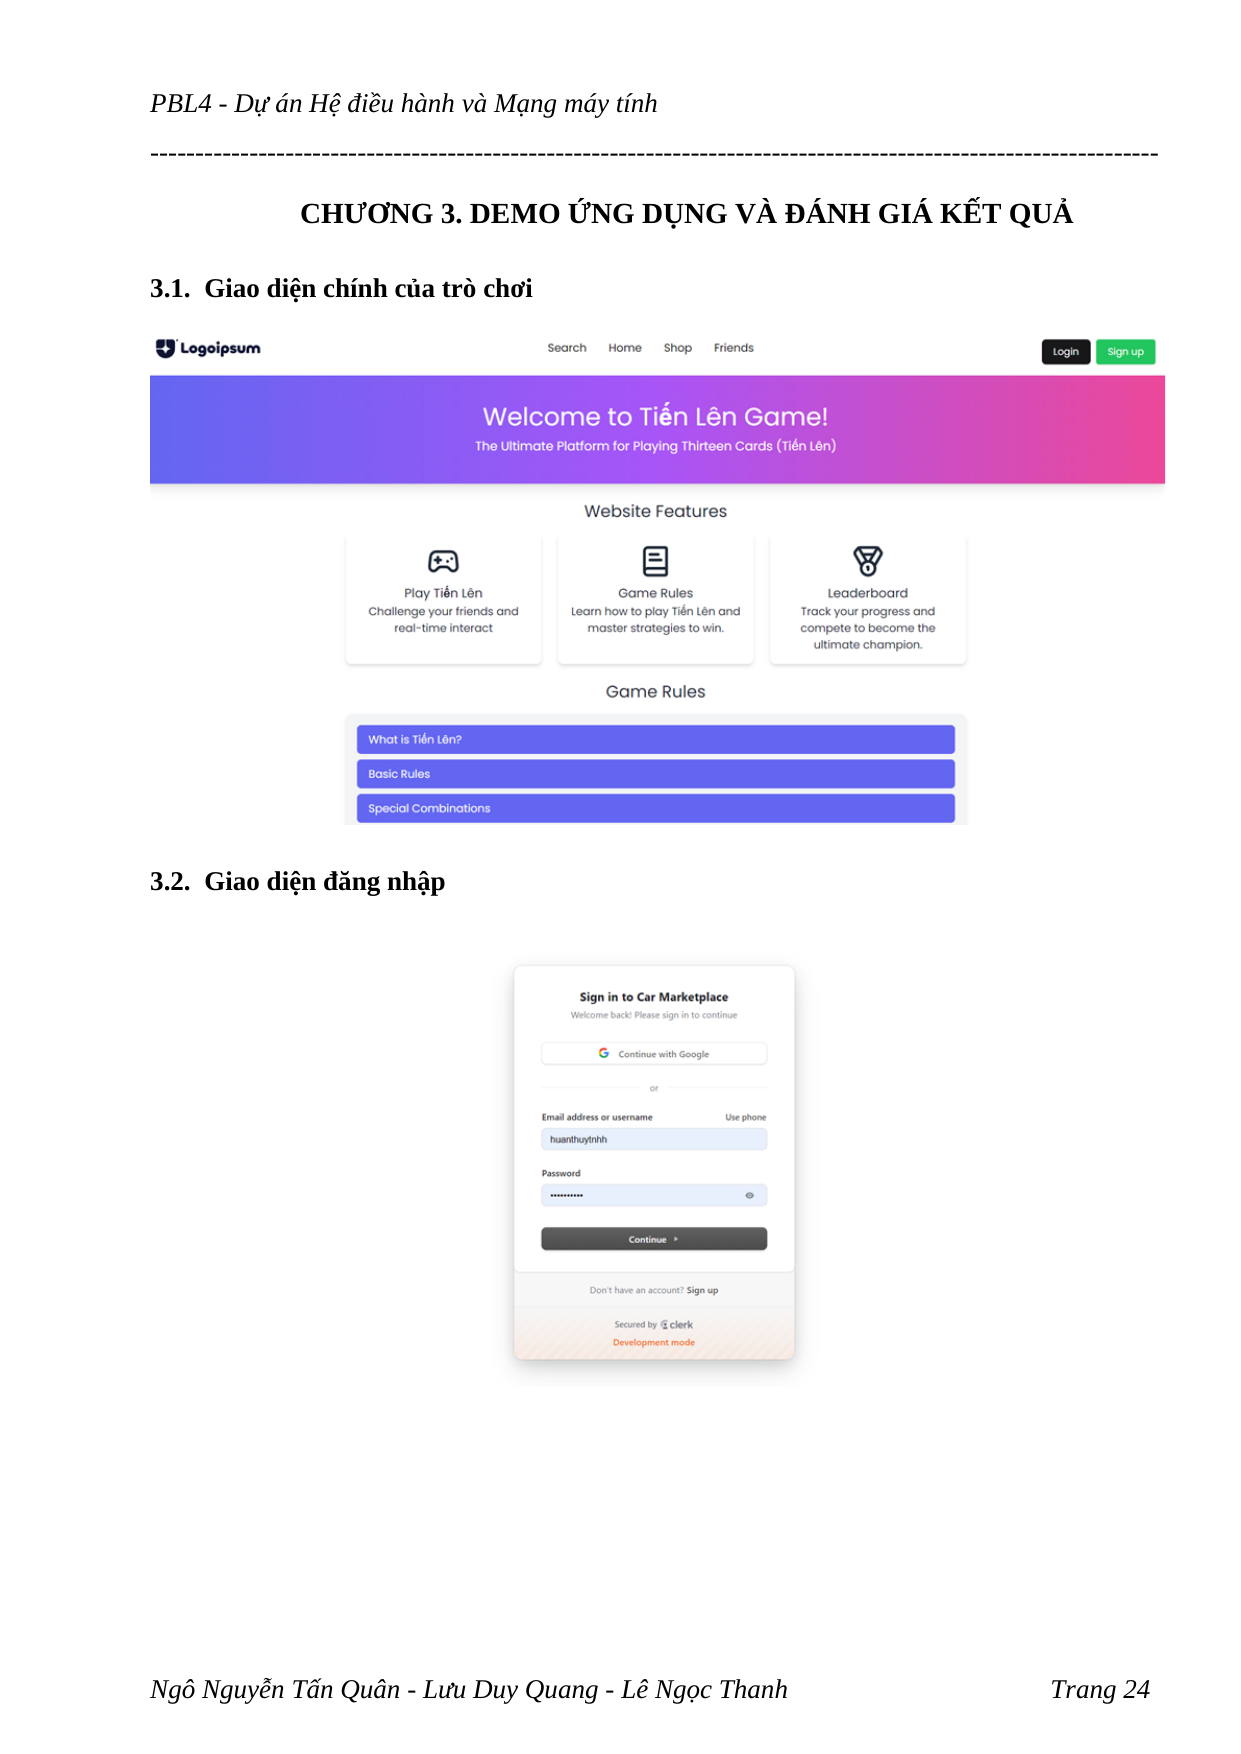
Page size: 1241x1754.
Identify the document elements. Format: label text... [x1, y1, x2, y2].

subtitle 3.1. Giao diện chính của trò chơi [150, 272, 1165, 303]
picture [150, 913, 1166, 1387]
subtitle CHƯƠNG 3. DEMO ỨNG DỤNG VÀ ĐÁNH GIÁ KẾT QUẢ [225, 196, 1165, 230]
subtitle 3.2. Giao diện đăng nhập [150, 865, 1165, 896]
picture [150, 331, 1166, 825]
